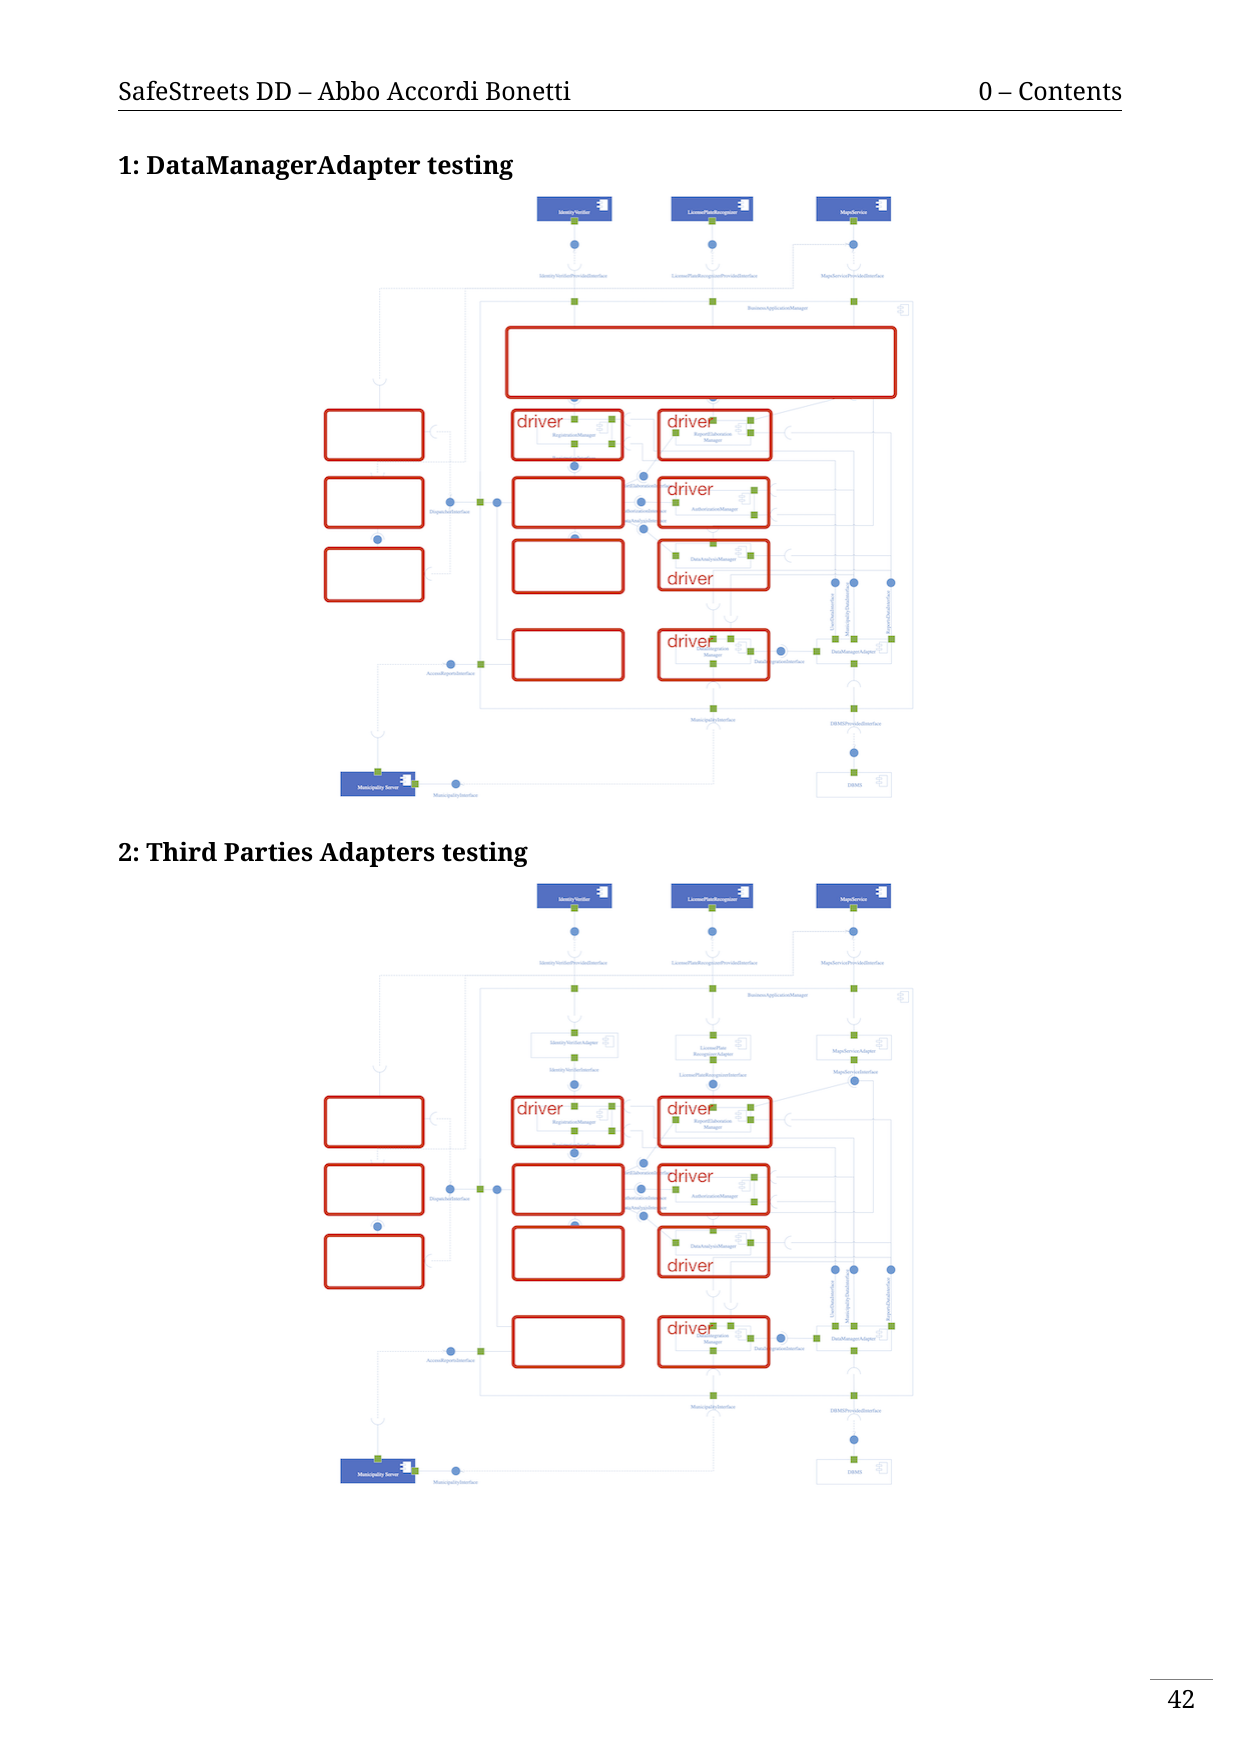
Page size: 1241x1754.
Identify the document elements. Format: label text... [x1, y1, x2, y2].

picture [320, 184, 920, 814]
subtitle 2: Third Parties Adapters testing [118, 834, 1122, 868]
picture [320, 871, 920, 1501]
subtitle 1: DataManagerAdapter testing [118, 148, 1122, 182]
